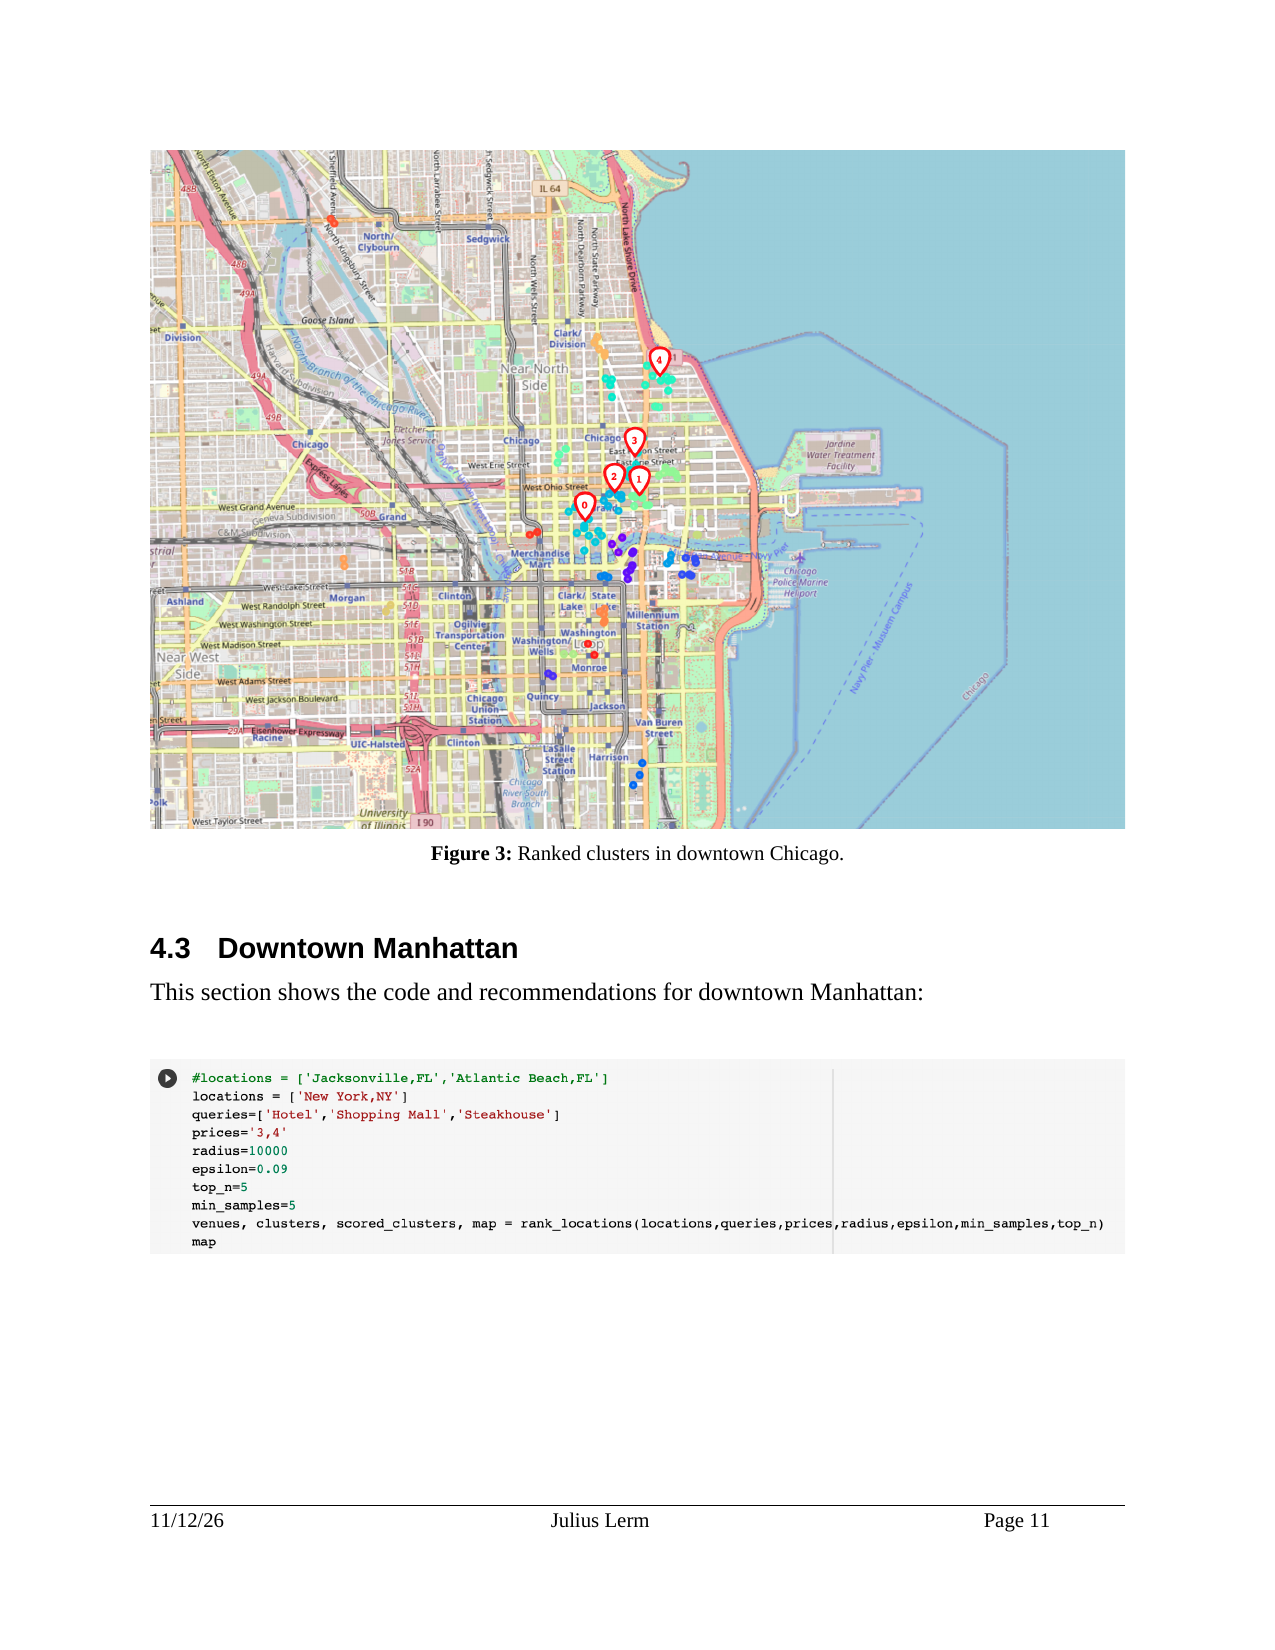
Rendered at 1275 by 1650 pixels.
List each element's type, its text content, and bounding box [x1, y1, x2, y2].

subtitle Downtown Manhattan [150, 931, 1125, 964]
text This section shows the code and recommendations for downtown Manhattan: [150, 977, 1125, 1006]
picture [150, 1059, 1125, 1254]
picture [150, 150, 1125, 829]
